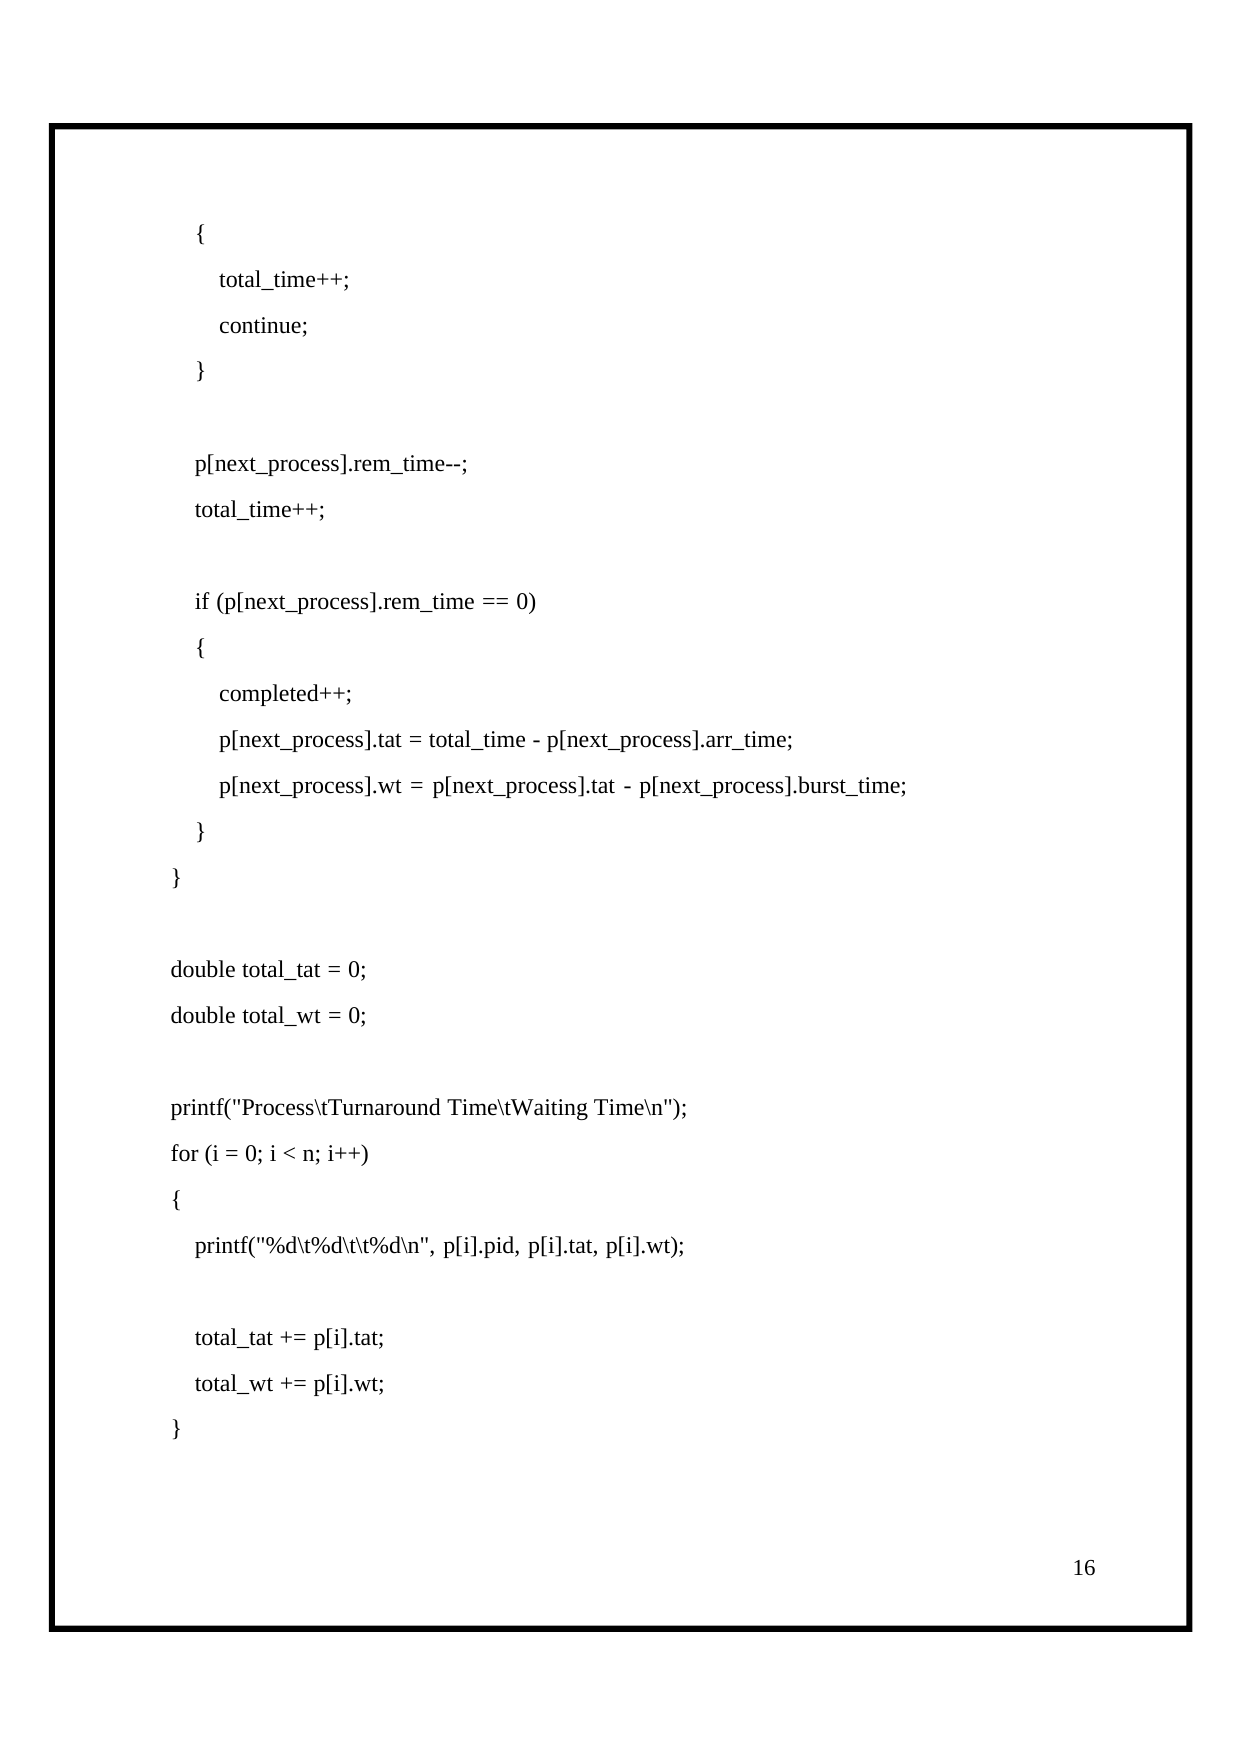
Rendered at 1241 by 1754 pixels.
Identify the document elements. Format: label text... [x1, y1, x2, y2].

text { [194, 218, 1144, 246]
text { [194, 633, 1144, 661]
text } [170, 863, 1144, 891]
text printf("%d\t%d\t\t%d\n", p[i].pid, p[i].tat, p[i].wt); [194, 1231, 1144, 1258]
text printf("Process\tTurnaround Time\tWaiting Time\n"); for (i = 0; i < n; i++) [170, 1093, 713, 1166]
text p[next_process].rem_time--; total_time++; [194, 449, 487, 522]
text total_time++; continue; [219, 264, 367, 338]
text } [194, 357, 1144, 384]
text } [194, 817, 1144, 844]
text if (p[next_process].rem_time == 0) [194, 587, 1144, 614]
text completed++; [219, 679, 1144, 707]
text double total_tat = 0; double total_wt = 0; [170, 955, 368, 1028]
text total_tat += p[i].tat; total_wt += p[i].wt; [194, 1323, 455, 1396]
text } [170, 1414, 1144, 1442]
text { [170, 1184, 1144, 1212]
text p[next_process].tat = total_time - p[next_process].arr_time; p[next_process].wt = p[next_process].tat - p[next_process].burst_time; [219, 725, 953, 799]
